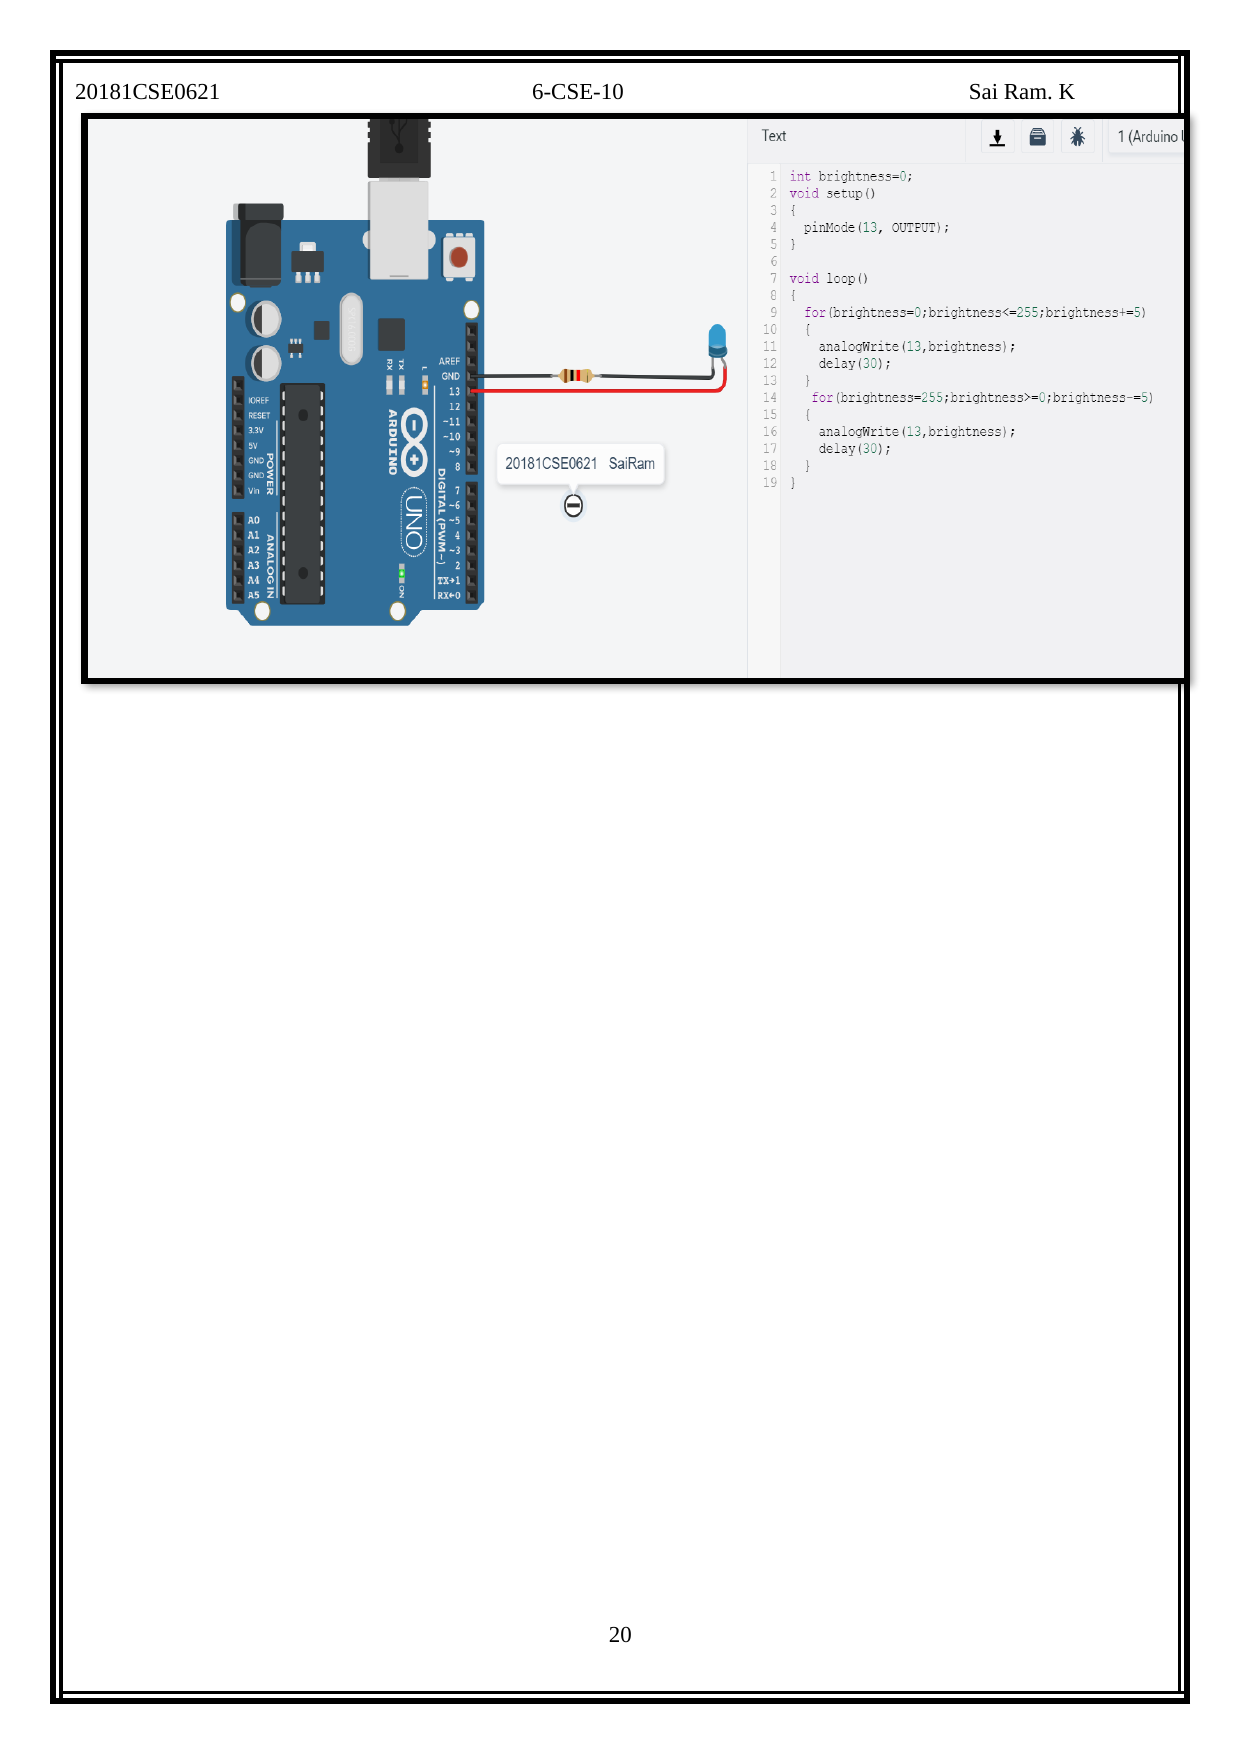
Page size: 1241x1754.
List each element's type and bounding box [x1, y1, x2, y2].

picture [88, 119, 1184, 678]
